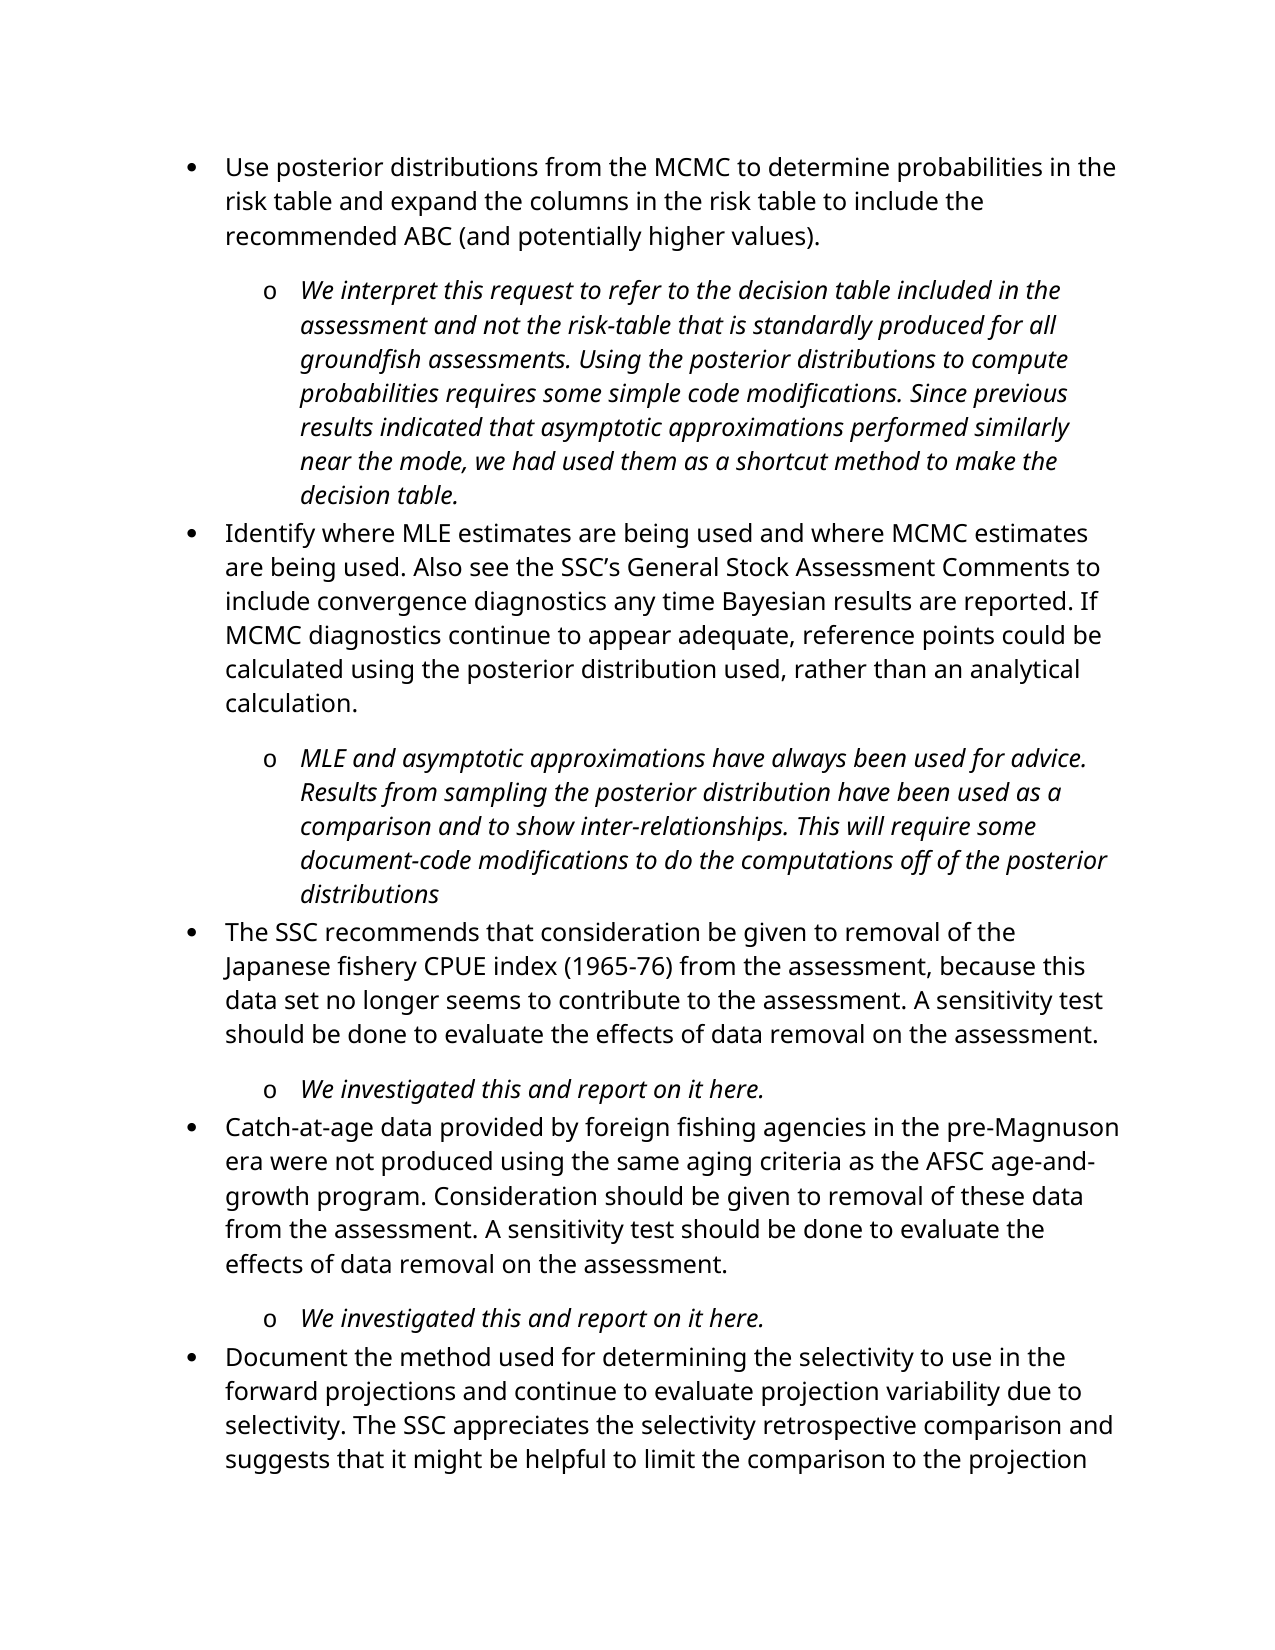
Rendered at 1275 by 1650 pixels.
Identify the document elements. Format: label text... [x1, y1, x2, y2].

list Use posterior distributions from the MCMC to determine probabilities in the risk table and expand the columns in the risk table to include the recommended ABC (and potentially higher values). [187, 150, 1125, 252]
list We investigated this and report on it here. [262, 1301, 1125, 1335]
list MLE and asymptotic approximations have always been used for advice. Results from sampling the posterior distribution have been used as a comparison and to show inter-relationships. This will require some document-code modifications to do the computations off of the posterior distributions [262, 741, 1125, 911]
list Identify where MLE estimates are being used and where MCMC estimates are being used. Also see the SSC’s General Stock Assessment Comments to include convergence diagnostics any time Bayesian results are reported. If MCMC diagnostics continue to appear adequate, reference points could be calculated using the posterior distribution used, rather than an analytical calculation. [187, 515, 1125, 720]
list We investigated this and report on it here. [262, 1072, 1125, 1106]
list The SSC recommends that consideration be given to removal of the Japanese fishery CPUE index (1965-76) from the assessment, because this data set no longer seems to contribute to the assessment. A sensitivity test should be done to evaluate the effects of data removal on the assessment. [187, 915, 1125, 1051]
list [187, 1339, 1125, 1475]
list Catch-at-age data provided by foreign fishing agencies in the pre-Magnuson era were not produced using the same aging criteria as the AFSC age-and-growth program. Consideration should be given to removal of these data from the assessment. A sensitivity test should be done to evaluate the effects of data removal on the assessment. [187, 1110, 1125, 1280]
list We interpret this request to refer to the decision table included in the assessment and not the risk-table that is standardly produced for all groundfish assessments. Using the posterior distributions to compute probabilities requires some simple code modifications. Since previous results indicated that asymptotic approximations performed similarly near the mode, we had used them as a shortcut method to make the decision table. [262, 273, 1125, 512]
